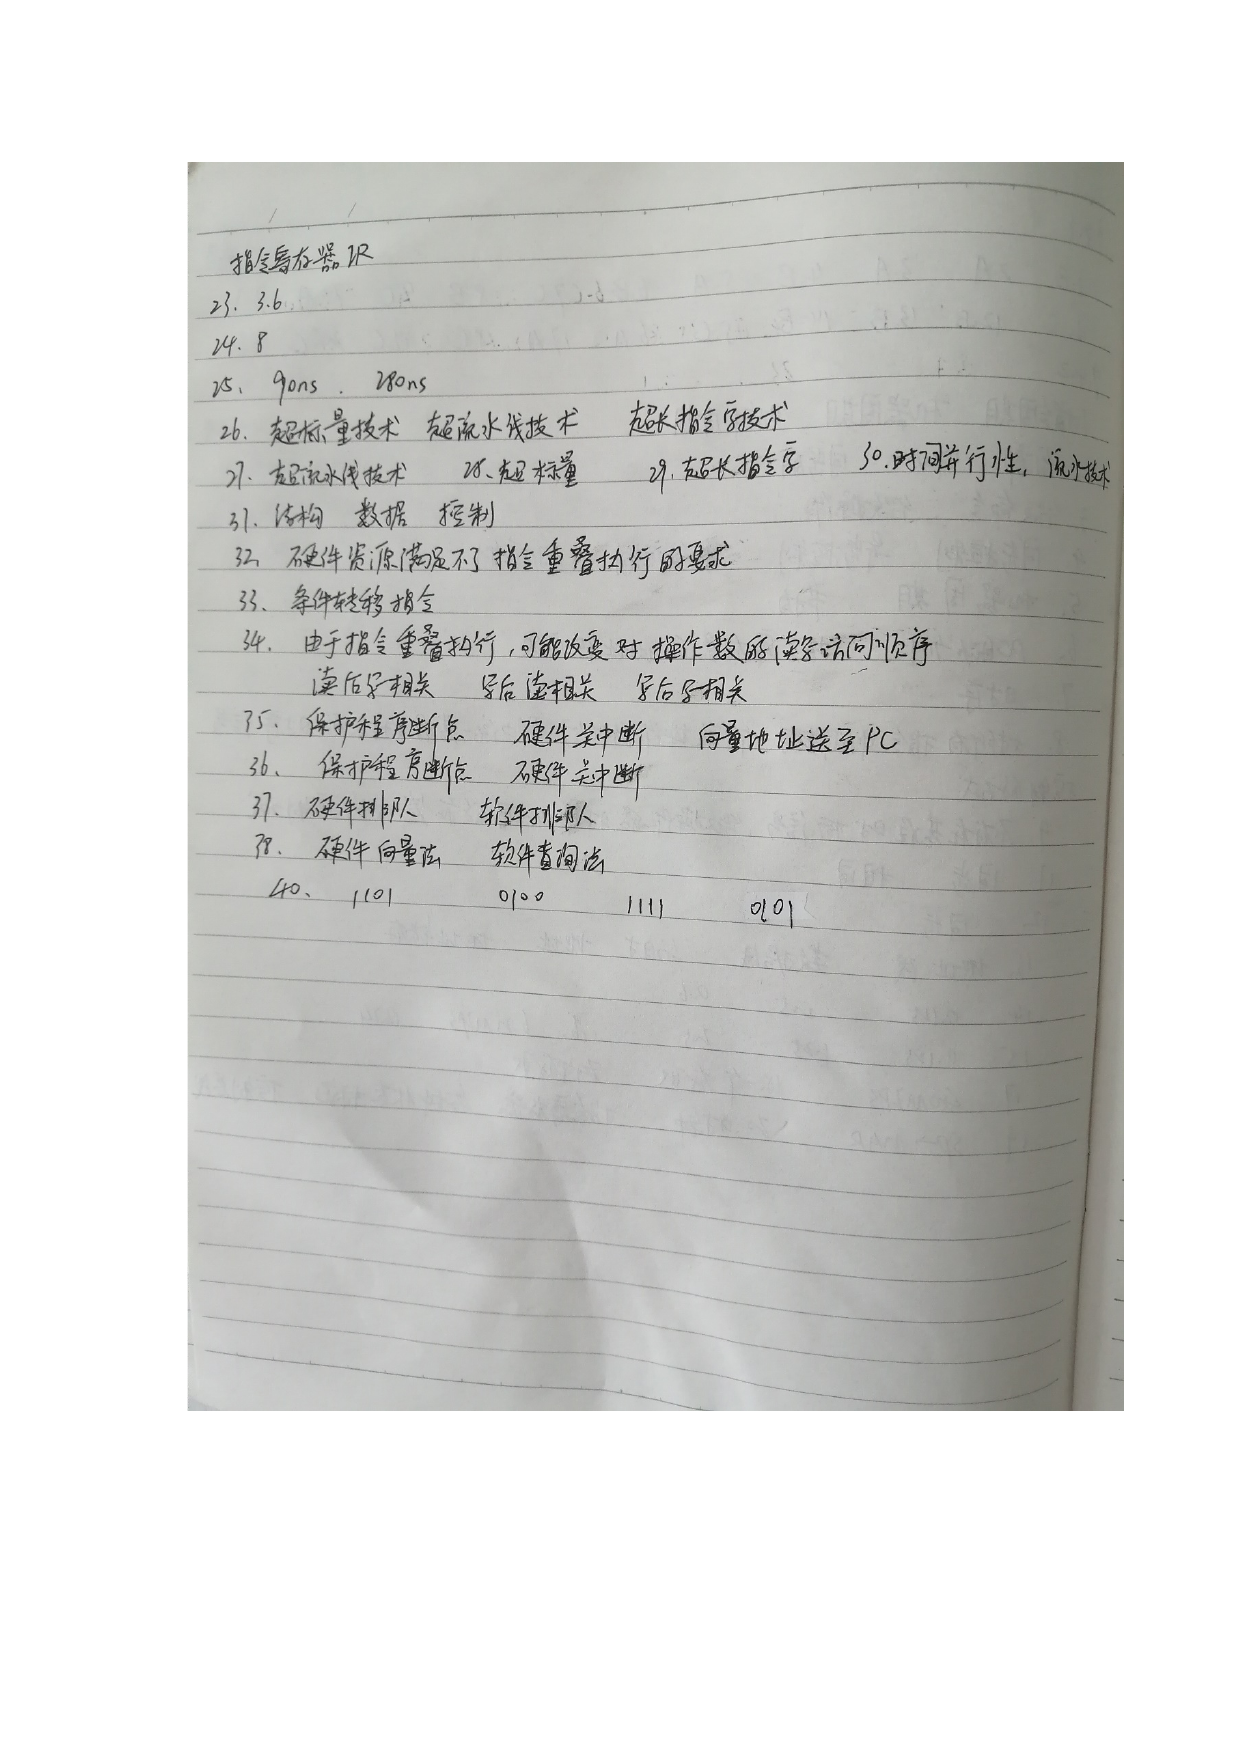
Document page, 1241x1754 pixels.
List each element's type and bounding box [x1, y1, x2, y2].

picture [187, 162, 1124, 1411]
